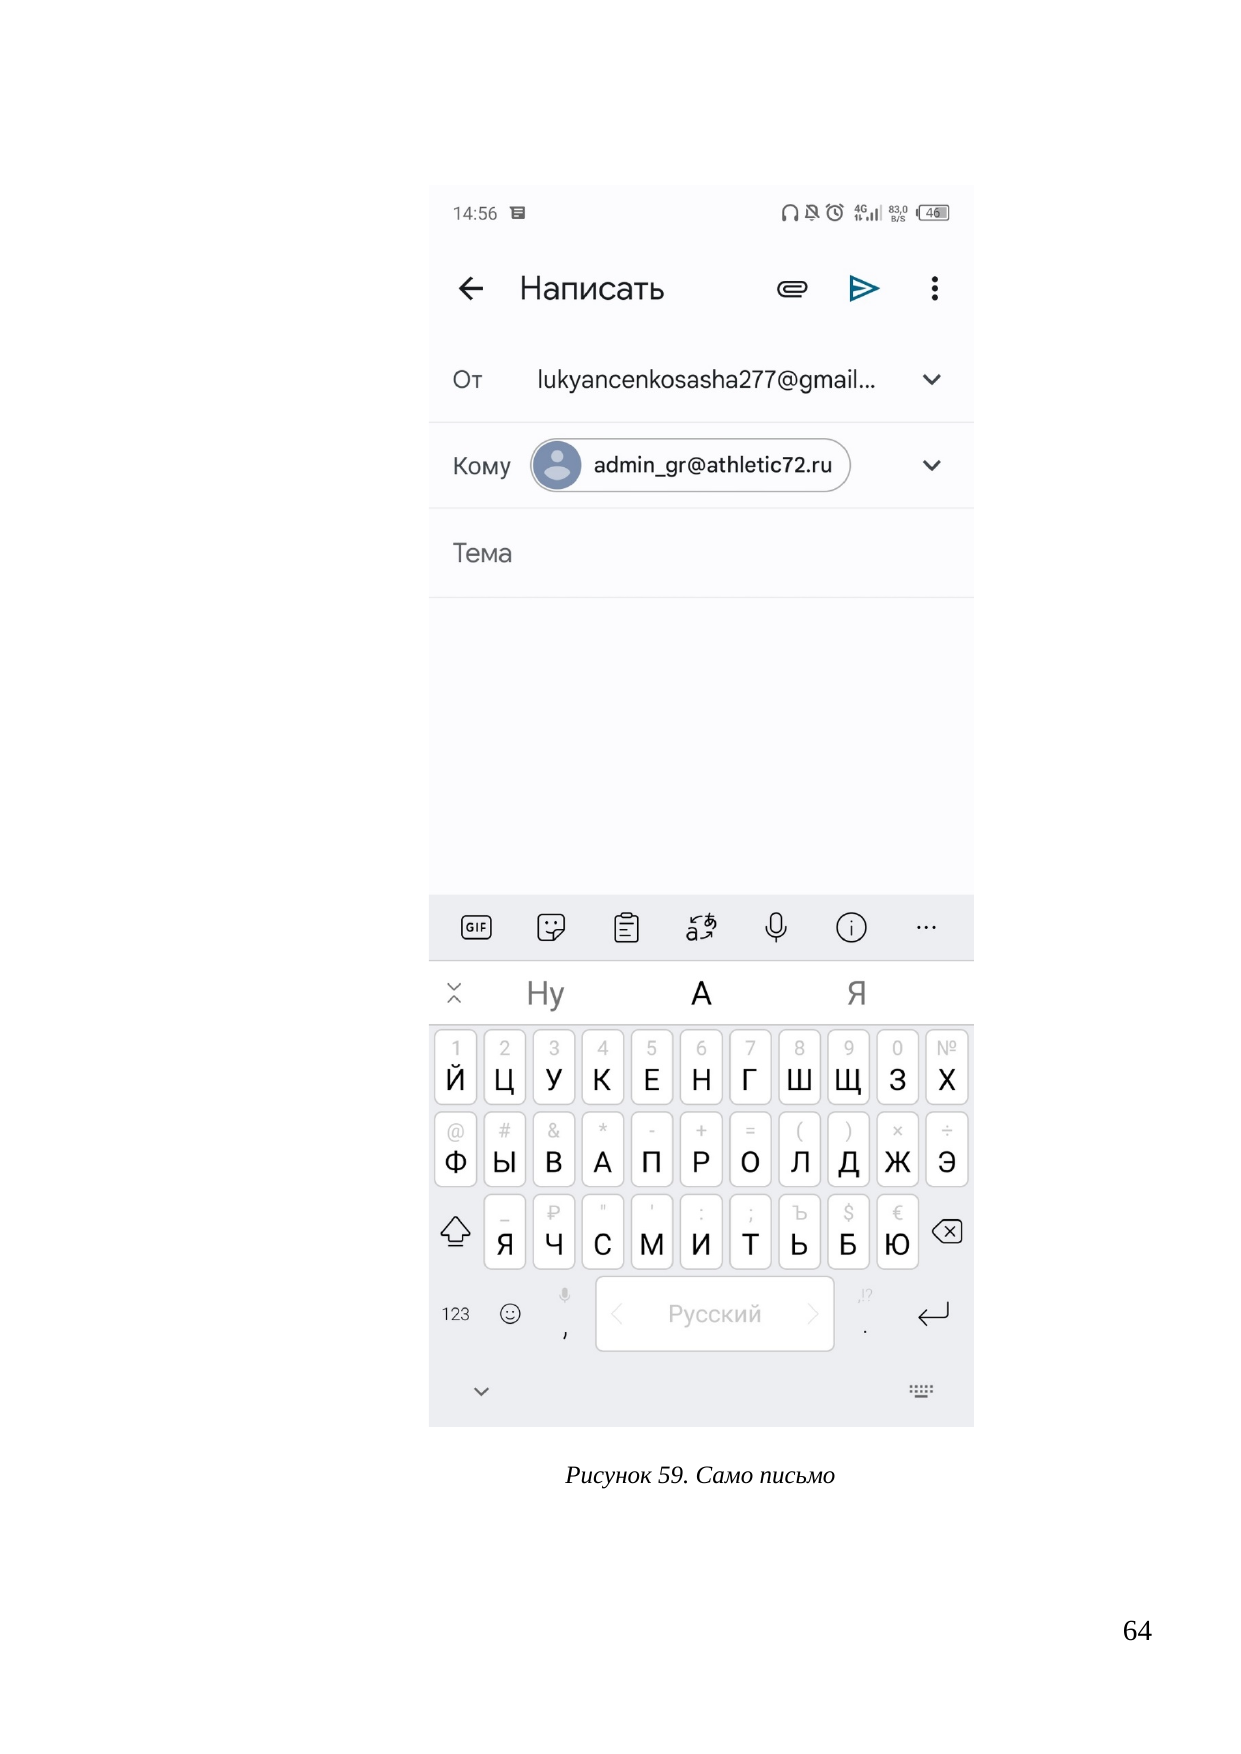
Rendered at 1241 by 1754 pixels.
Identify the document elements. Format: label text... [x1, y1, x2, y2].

picture [428, 185, 974, 1427]
text Рисунок 59. Само письмо [251, 1460, 1152, 1488]
